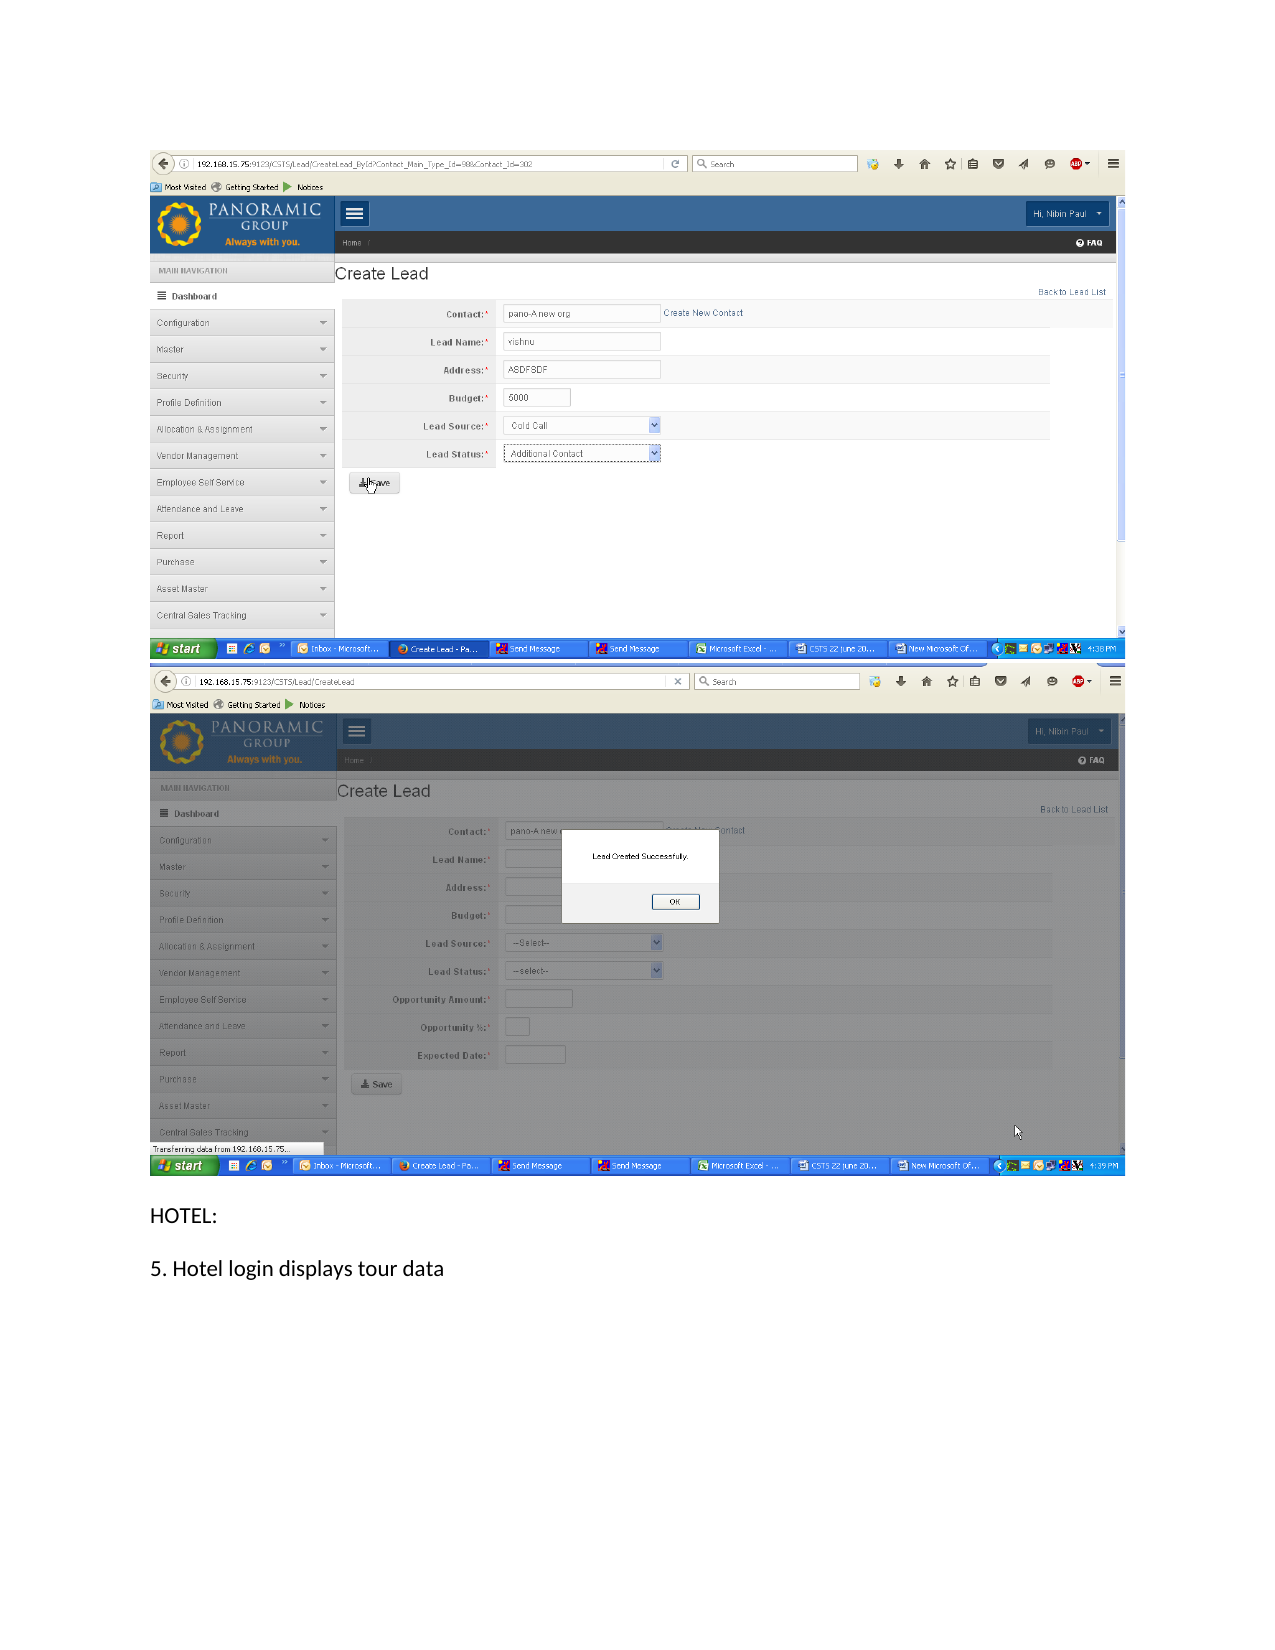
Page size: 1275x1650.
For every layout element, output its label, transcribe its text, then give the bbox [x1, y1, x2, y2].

picture [150, 150, 1125, 659]
picture [150, 663, 1125, 1176]
text HOTEL: [150, 1201, 1125, 1229]
text 5. Hotel login displays tour data [150, 1254, 1125, 1282]
